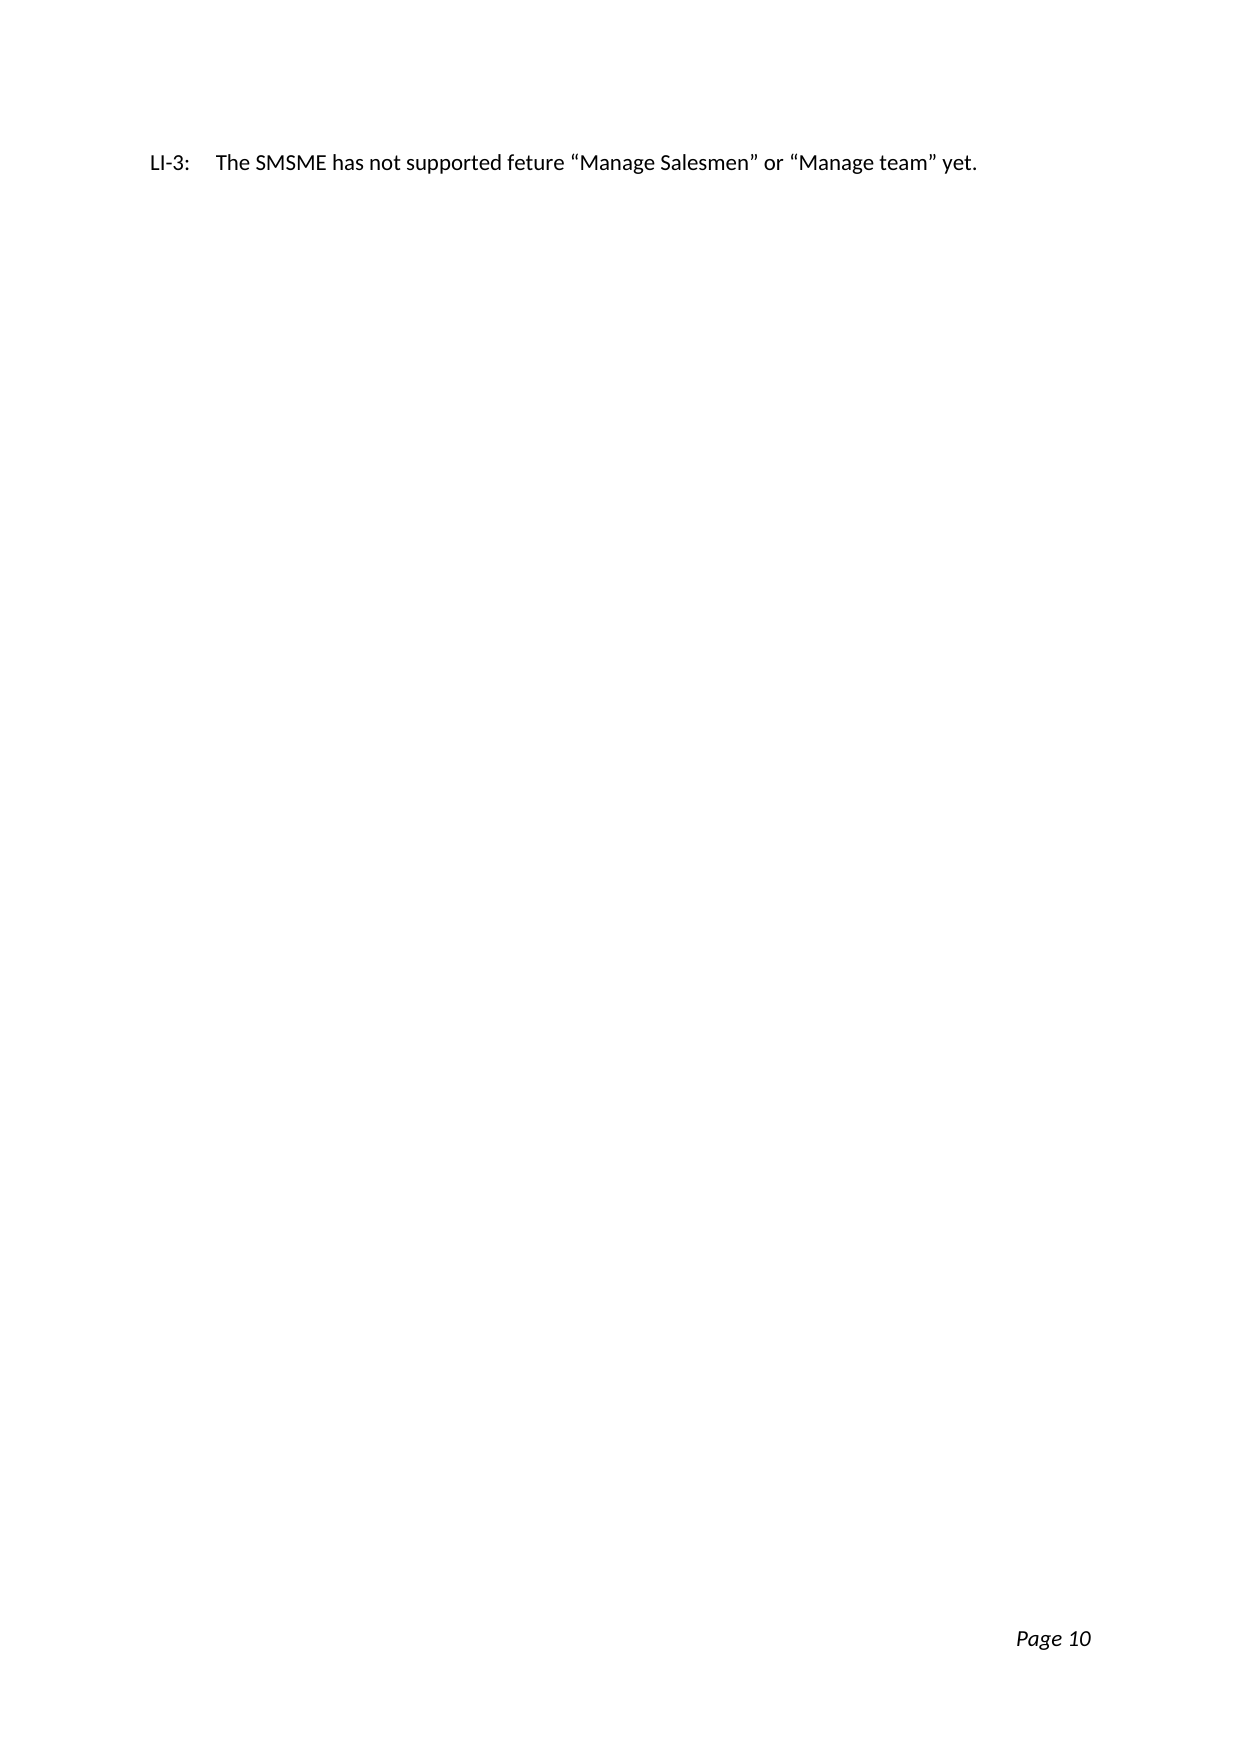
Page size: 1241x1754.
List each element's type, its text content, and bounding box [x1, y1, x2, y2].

list LI-3: The SMSME has not supported feture “Manage Salesmen” or “Manage team” yet. [150, 150, 1093, 175]
